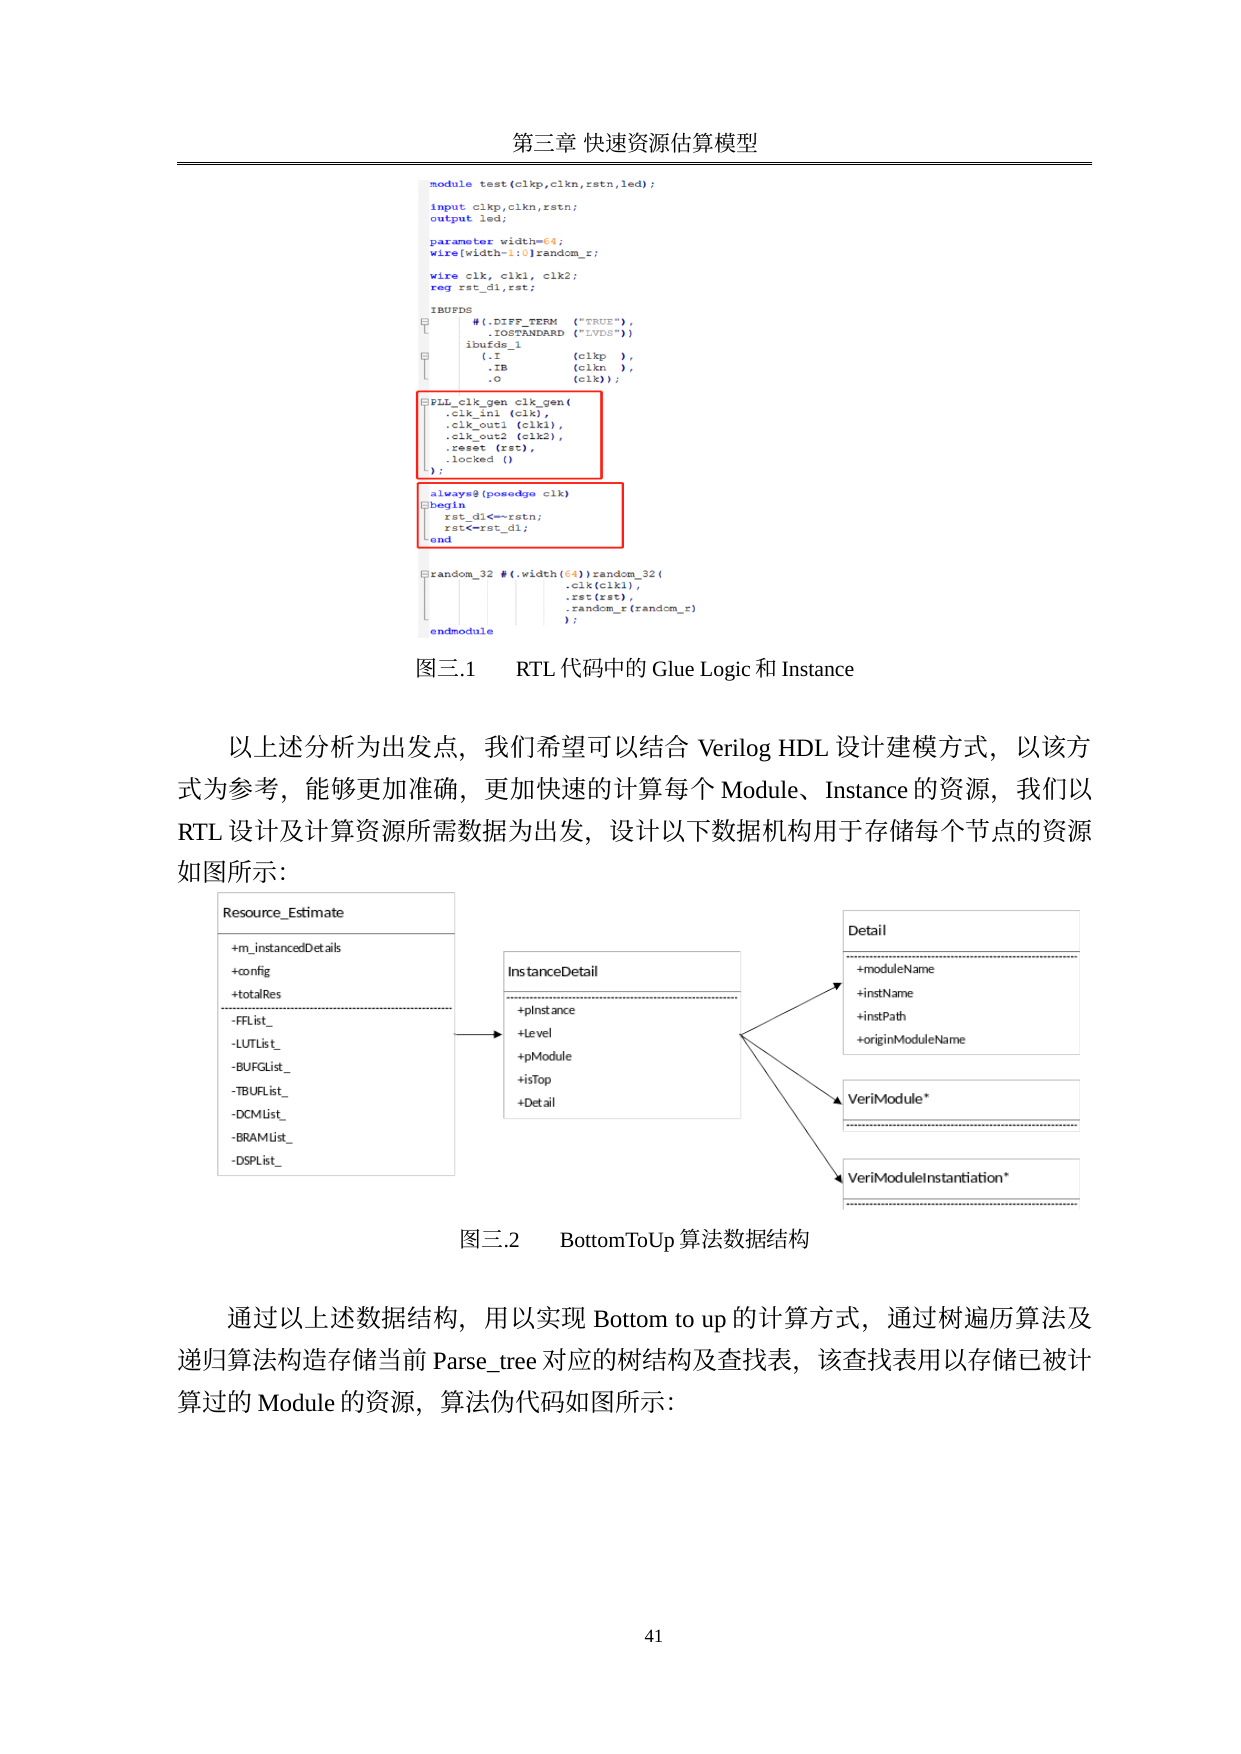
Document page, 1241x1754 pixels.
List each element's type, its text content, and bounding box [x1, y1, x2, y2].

text BottomToUp算法数据结构 [177, 1222, 1092, 1254]
text 通过以上述数据结构，用以实现Bottom to up的计算方式，通过树遍历算法及递归算法构造存储当前Parse_tree对应的树结构及查找表，该查找表用以存储已被计算过的Module的资源，算法伪代码如图所示： [177, 1294, 1092, 1419]
text RTL代码中的Glue Logic和Instance [177, 651, 1092, 683]
text 以上述分析为出发点，我们希望可以结合Verilog HDL设计建模方式，以该方式为参考，能够更加准确，更加快速的计算每个Module、Instance的资源，我们以RTL设计及计算资源所需数据为出发，设计以下数据机构用于存储每个节点的资源，如图所示： [177, 723, 1092, 890]
